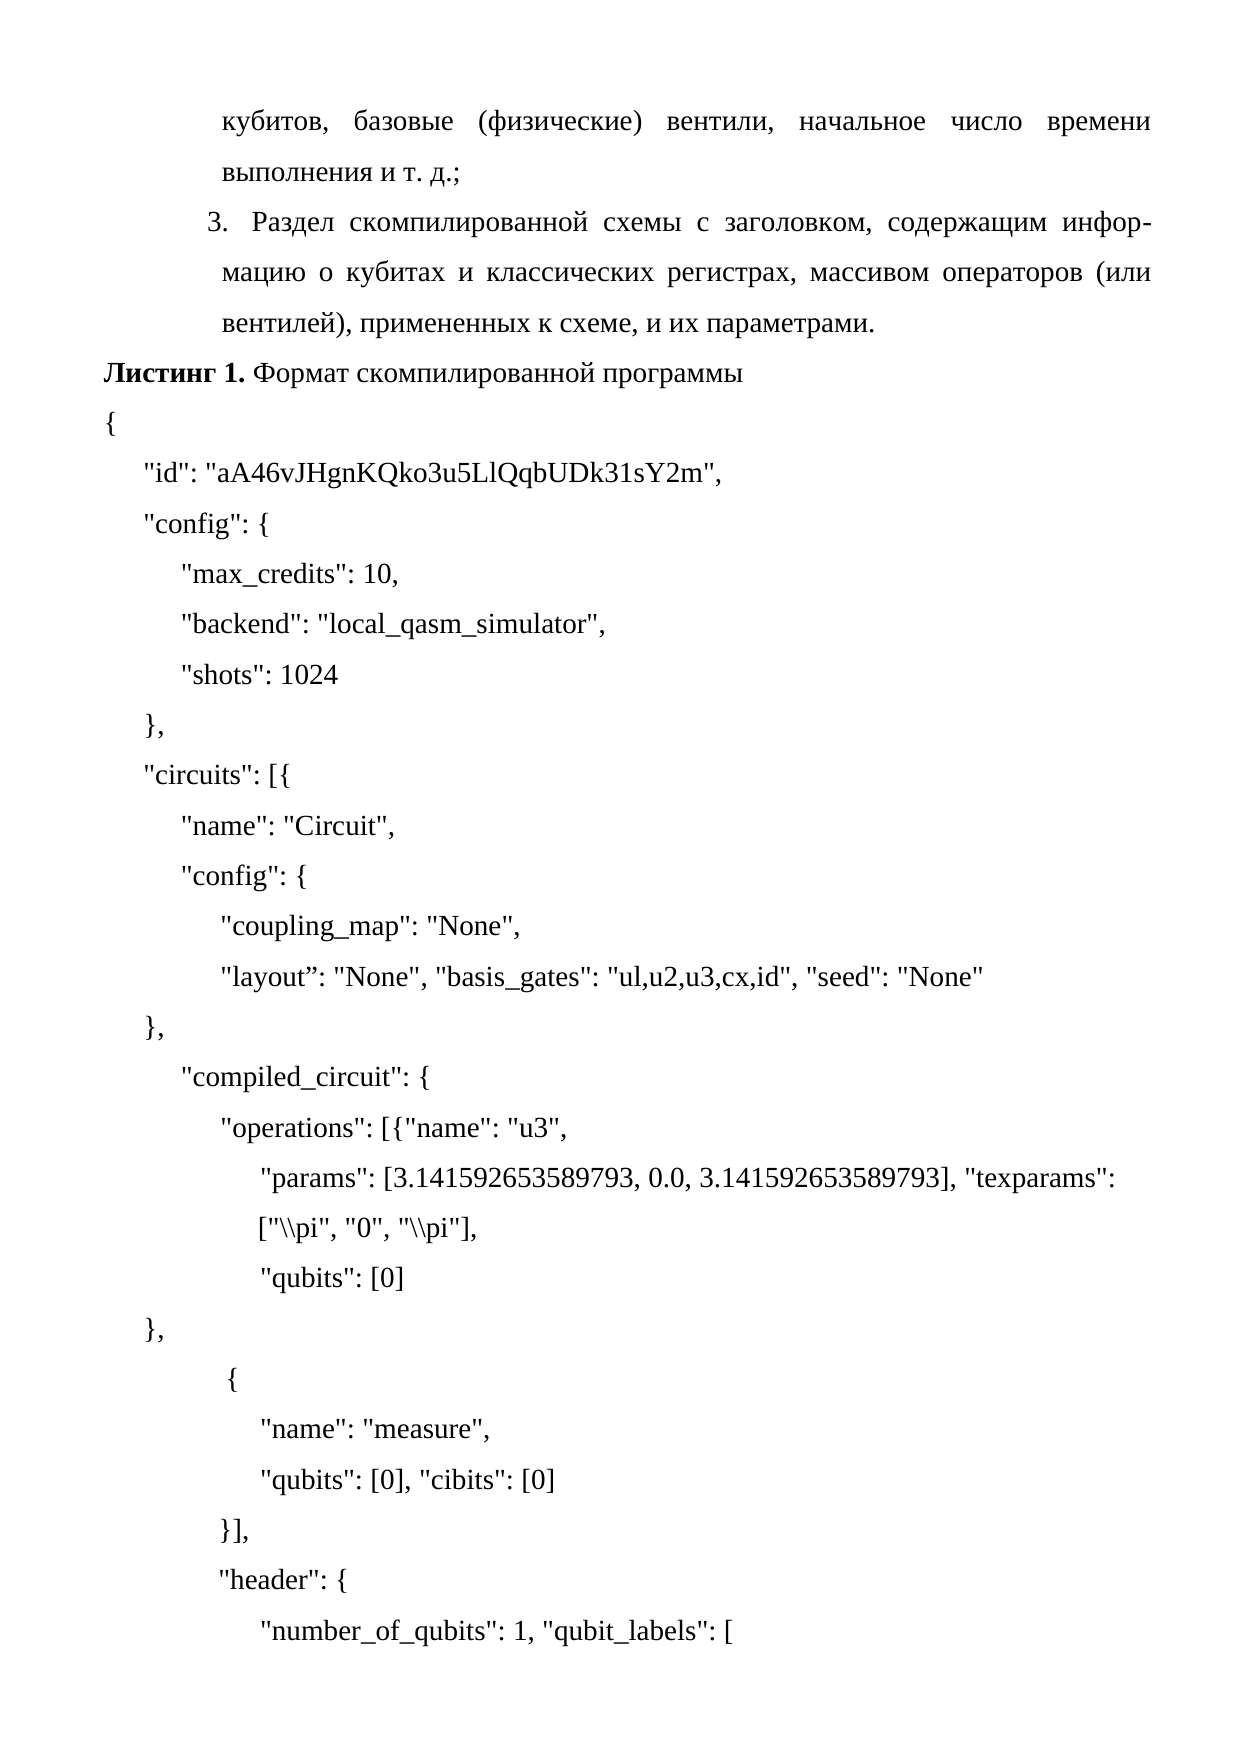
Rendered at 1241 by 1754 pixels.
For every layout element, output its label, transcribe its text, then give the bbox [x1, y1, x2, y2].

text Листинг 1. Формат скомпилированной программы [103, 355, 1152, 388]
text "layout”: "None", "basis_gates": "ul,u2,u3,cx,id", "seed": "None" [218, 959, 1152, 992]
text "header": { [218, 1562, 1152, 1596]
text }], [218, 1512, 1152, 1546]
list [207, 103, 1152, 187]
text "compiled_circuit": { [103, 1059, 1152, 1093]
text { [218, 1361, 1152, 1395]
text "number_of_qubits": 1, "qubit_labels": [ [258, 1613, 1152, 1646]
list Раздел скомпилированной схемы с заголовком, содержащим информацию о кубитах и классических регистрах, массивом операторов (или вентилей), примененных к схеме, и их параметрами. [207, 204, 1152, 338]
text "id": "aA46vJHgnKQko3u5LlQqbUDk31sY2m", [103, 456, 1152, 489]
text "name": "Circuit", [103, 808, 1152, 841]
text "config": { [103, 858, 1152, 892]
text "coupling_map": "None", [218, 908, 1152, 942]
text "backend": "local_qasm_simulator", [103, 607, 1152, 640]
text "qubits": [0] [258, 1261, 1152, 1294]
text "params": [3.141592653589793, 0.0, 3.141592653589793], "texparams": ["\\pi", "0", "\\pi"], [258, 1160, 1152, 1244]
text "max_credits": 10, [103, 556, 1152, 590]
text { [103, 405, 1152, 439]
text "name": "measure", [258, 1412, 1152, 1445]
text "circuits": [{ [103, 757, 1152, 791]
text "operations": [{"name": "u3", [220, 1110, 1152, 1143]
text }, [103, 1311, 1152, 1344]
text "shots": 1024 [103, 657, 1152, 690]
text "config": { [103, 506, 1152, 539]
text "qubits": [0], "cibits": [0] [258, 1462, 1152, 1495]
text }, [103, 1009, 1152, 1043]
text }, [103, 707, 1152, 741]
